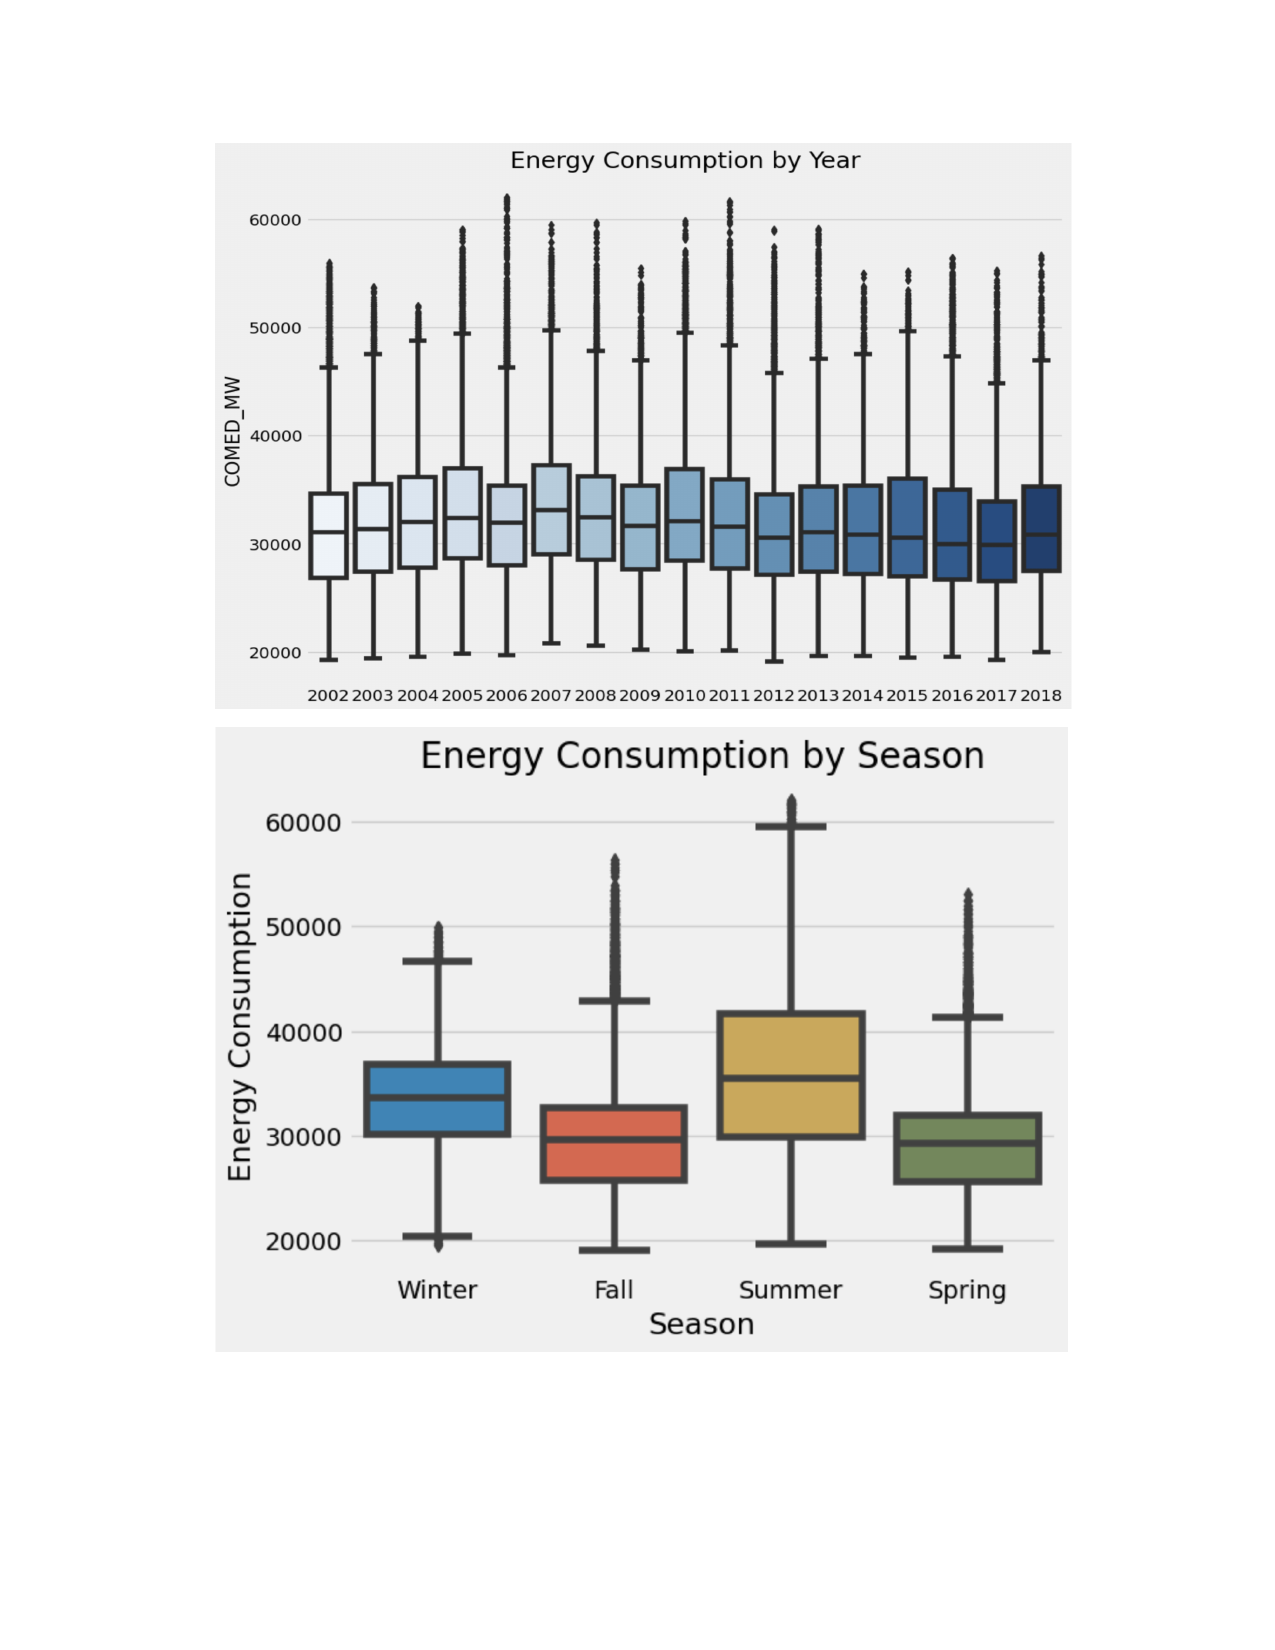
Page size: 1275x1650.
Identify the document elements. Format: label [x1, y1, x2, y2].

picture [214, 143, 1073, 709]
picture [214, 727, 1069, 1353]
